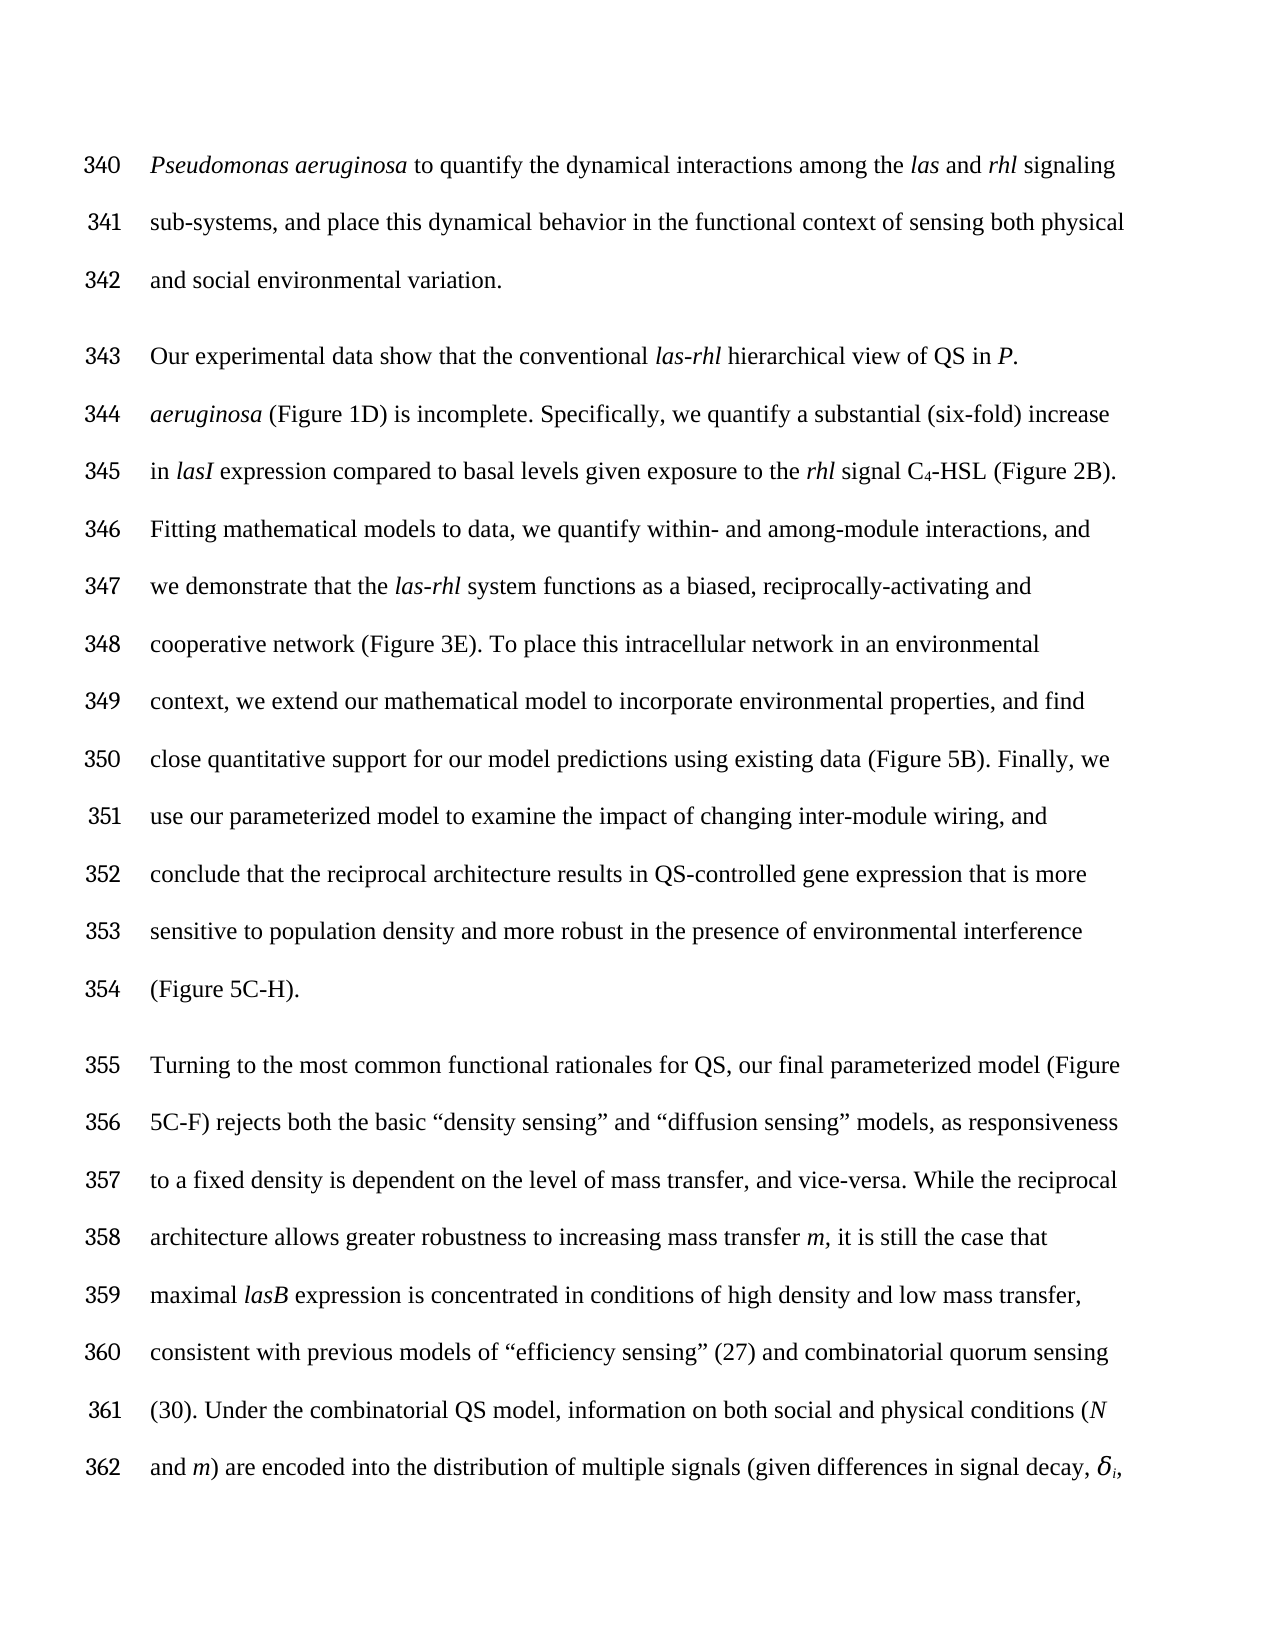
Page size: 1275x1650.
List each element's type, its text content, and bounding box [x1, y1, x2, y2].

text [150, 1050, 1125, 1481]
text Our experimental data show that the conventional las-rhl hierarchical view of QS in P. aeruginosa (Figure 1D) is incomplete. Specifically, we quantify a substantial (six-fold) increase in lasI expression compared to basal levels given exposure to the rhl signal C4‑HSL (Figure 2B). Fitting mathematical models to data, we quantify within- and among-module interactions, and we demonstrate that the las-rhl system functions as a biased, reciprocally-activating and cooperative network (Figure 3E). To place this intracellular network in an environmental context, we extend our mathematical model to incorporate environmental properties, and find close quantitative support for our model predictions using existing data (Figure 5B). Finally, we use our parameterized model to examine the impact of changing inter-module wiring, and conclude that the reciprocal architecture results in QS-controlled gene expression that is more sensitive to population density and more robust in the presence of environmental interference (Figure 5C-H). [150, 341, 1125, 1002]
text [150, 150, 1125, 294]
